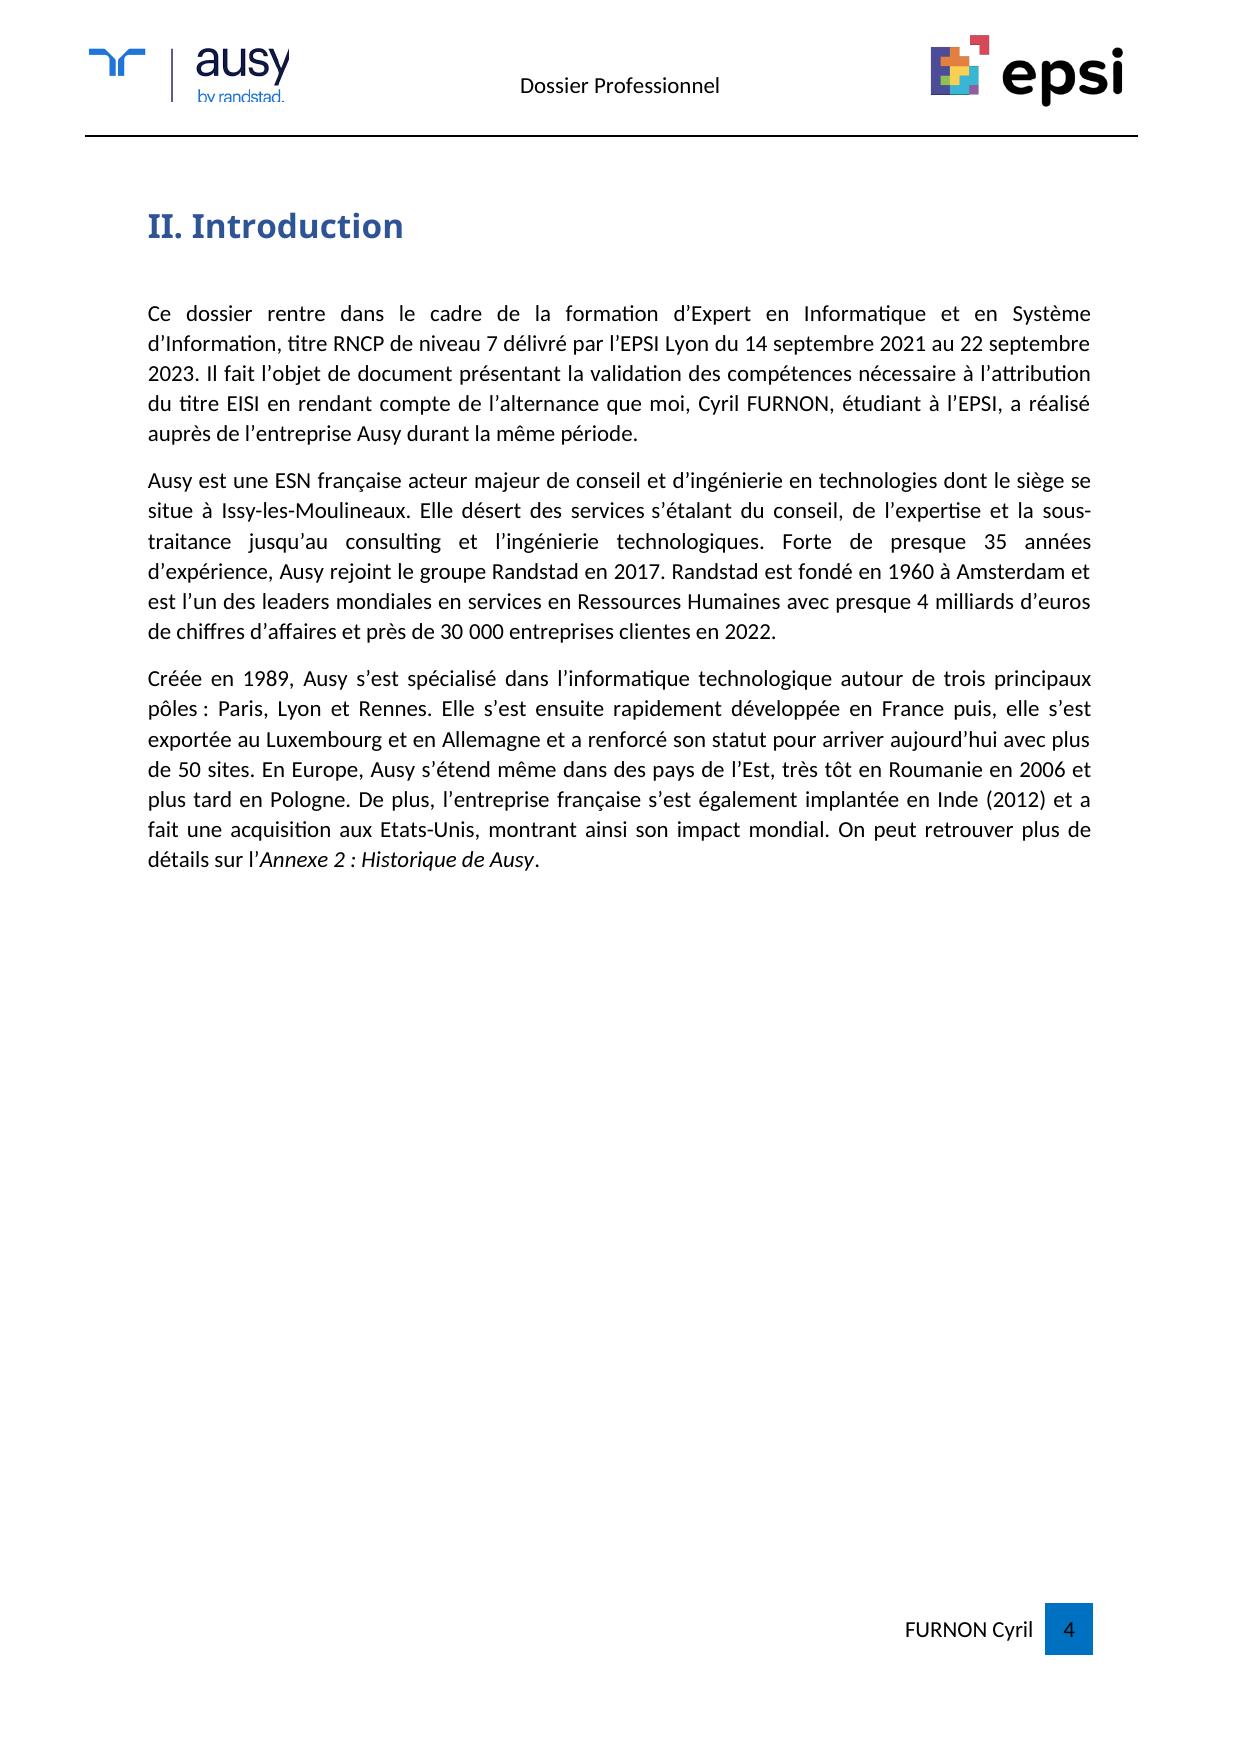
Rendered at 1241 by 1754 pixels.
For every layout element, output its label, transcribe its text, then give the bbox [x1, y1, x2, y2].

text Créée en 1989, Ausy s’est spécialisé dans l’informatique technologique autour de trois principaux pôles : Paris, Lyon et Rennes. Elle s’est ensuite rapidement développée en France puis, elle s’est exportée au Luxembourg et en Allemagne et a renforcé son statut pour arriver aujourd’hui avec plus de 50 sites. En Europe, Ausy s’étend même dans des pays de l’Est, très tôt en Roumanie en 2006 et plus tard en Pologne. De plus, l’entreprise française s’est également implantée en Inde (2012) et a fait une acquisition aux Etats-Unis, montrant ainsi son impact mondial. On peut retrouver plus de détails sur l’Annexe 2 : Historique de Ausy. [148, 664, 1093, 873]
text Ausy est une ESN française acteur majeur de conseil et d’ingénierie en technologies dont le siège se situe à Issy-les-Moulineaux. Elle désert des services s’étalant du conseil, de l’expertise et la sous-traitance jusqu’au consulting et l’ingénierie technologiques. Forte de presque 35 années d’expérience, Ausy rejoint le groupe Randstad en 2017. Randstad est fondé en 1960 à Amsterdam et est l’un des leaders mondiales en services en Ressources Humaines avec presque 4 milliards d’euros de chiffres d’affaires et près de 30 000 entreprises clientes en 2022. [148, 466, 1093, 645]
text Ce dossier rentre dans le cadre de la formation d’Expert en Informatique et en Système d’Information, titre RNCP de niveau 7 délivré par l’EPSI Lyon du 14 septembre 2021 au 22 septembre 2023. Il fait l’objet de document présentant la validation des compétences nécessaire à l’attribution du titre EISI en rendant compte de l’alternance que moi, Cyril FURNON, étudiant à l’EPSI, a réalisé auprès de l’entreprise Ausy durant la même période. [148, 299, 1093, 447]
picture [88, 48, 289, 102]
subtitle II. Introduction [148, 203, 1093, 248]
